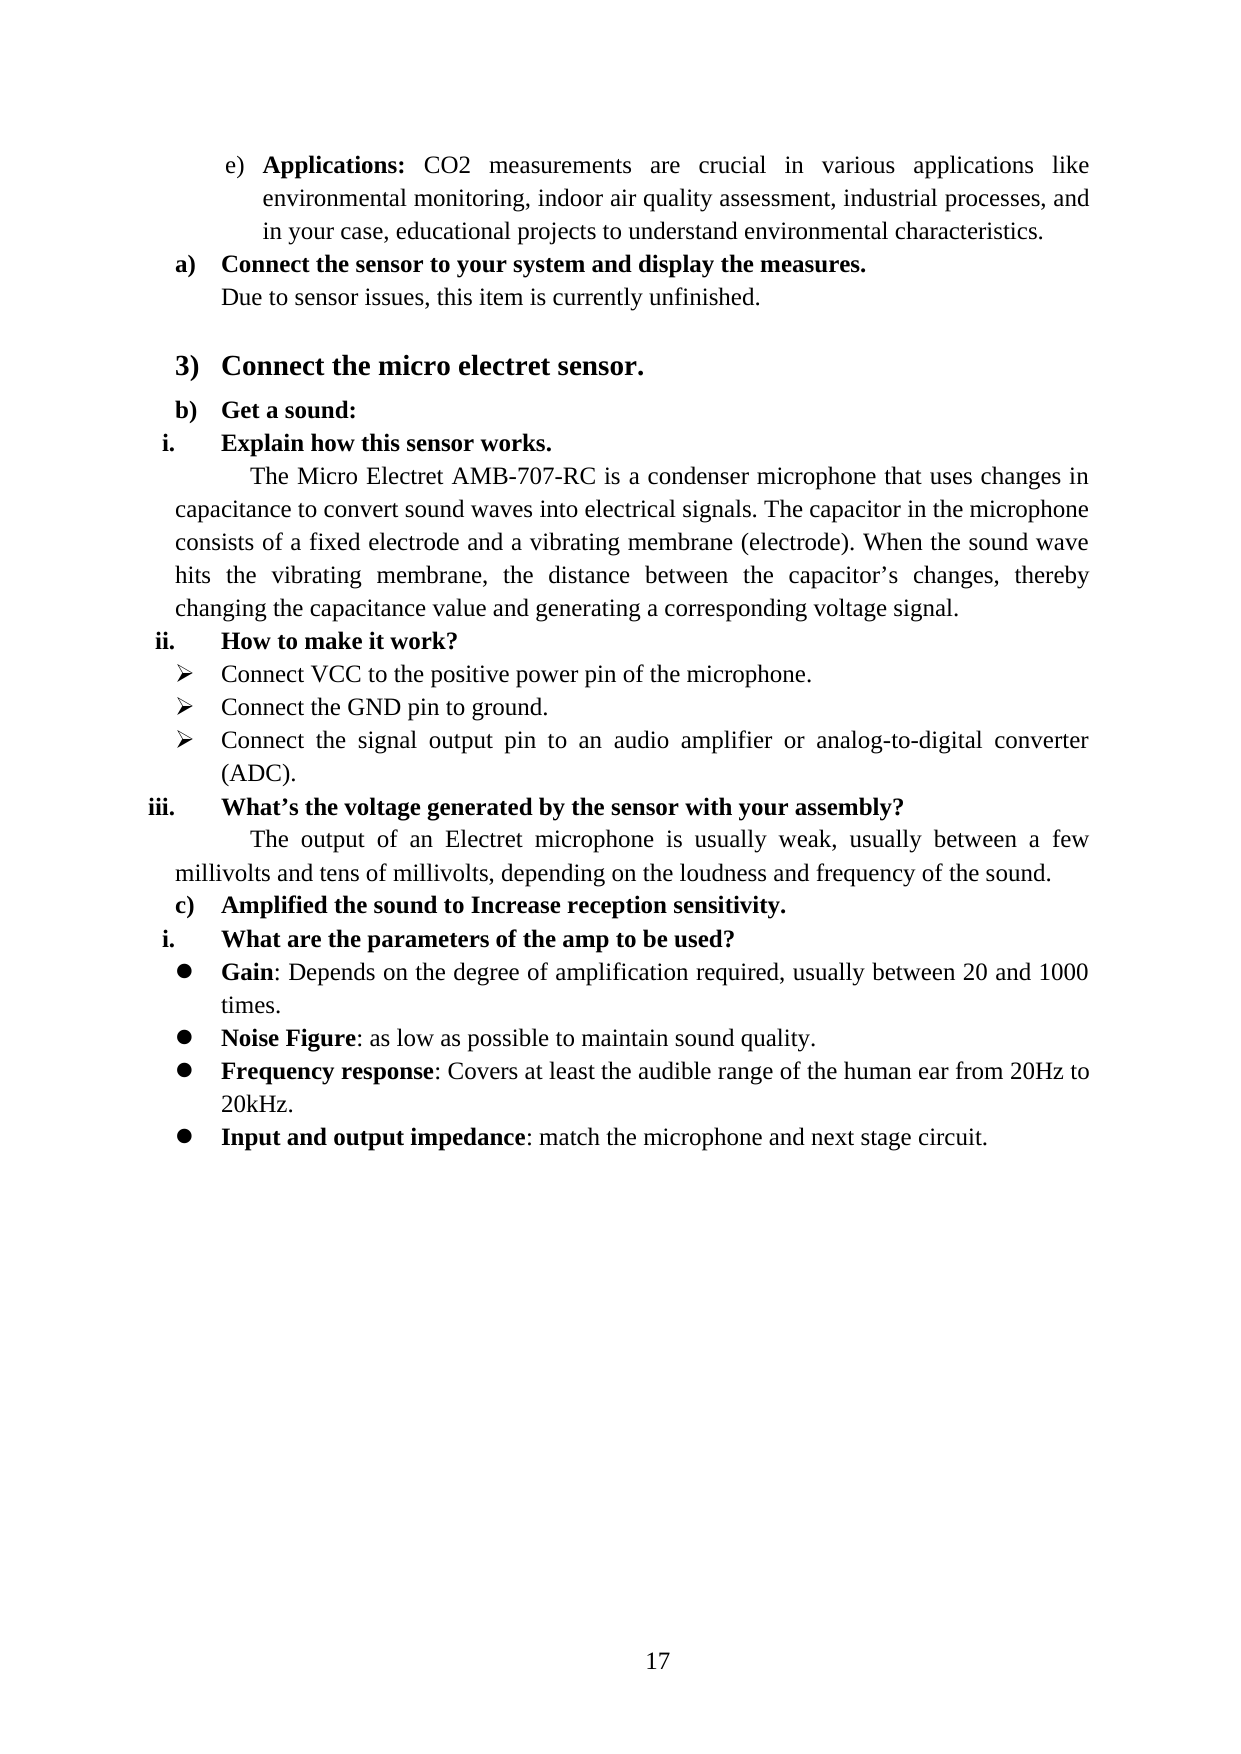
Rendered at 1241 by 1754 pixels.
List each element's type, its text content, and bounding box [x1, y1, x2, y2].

list Connect the signal output pin to an audio amplifier or analog-to-digital converter (ADC). [175, 726, 1090, 787]
list Connect the sensor to your system and display the measures. [175, 249, 1090, 278]
subtitle Connect the micro electret sensor. [175, 348, 1090, 382]
list Connect the GND pin to ground. [175, 692, 1090, 721]
list What’s the voltage generated by the sensor with your assembly? [175, 792, 1090, 820]
text The Micro Electret AMB-707-RC is a condenser microphone that uses changes in capacitance to convert sound waves into electrical signals. The capacitor in the microphone consists of a fixed electrode and a vibrating membrane (electrode). When the sound wave hits the vibrating membrane, the distance between the capacitor’s changes, thereby changing the capacitance value and generating a corresponding voltage signal. [175, 461, 1090, 622]
list Gain: Depends on the degree of amplification required, usually between 20 and 1000 times. [175, 957, 1090, 1018]
list Amplified the sound to Increase reception sensitivity. [175, 891, 1090, 919]
list What are the parameters of the amp to be used? [175, 924, 1090, 952]
text Due to sensor issues, this item is currently unfinished. [221, 282, 1090, 311]
list Applications: CO2 measurements are crucial in various applications like environmental monitoring, indoor air quality assessment, industrial processes, and in your case, educational projects to understand environmental characteristics. [225, 150, 1090, 245]
list Get a sound: [175, 395, 1090, 424]
list Connect VCC to the positive power pin of the microphone. [175, 659, 1090, 688]
list Input and output impedance: match the microphone and next stage circuit. [175, 1122, 1090, 1151]
text The output of an Electret microphone is usually weak, usually between a few millivolts and tens of millivolts, depending on the loudness and frequency of the sound. [175, 824, 1090, 886]
list Explain how this sensor works. [175, 428, 1090, 457]
list Noise Figure: as low as possible to maintain sound quality. [175, 1023, 1090, 1051]
list How to make it work? [175, 626, 1090, 655]
list Frequency response: Covers at least the audible range of the human ear from 20Hz to 20kHz. [175, 1056, 1090, 1117]
